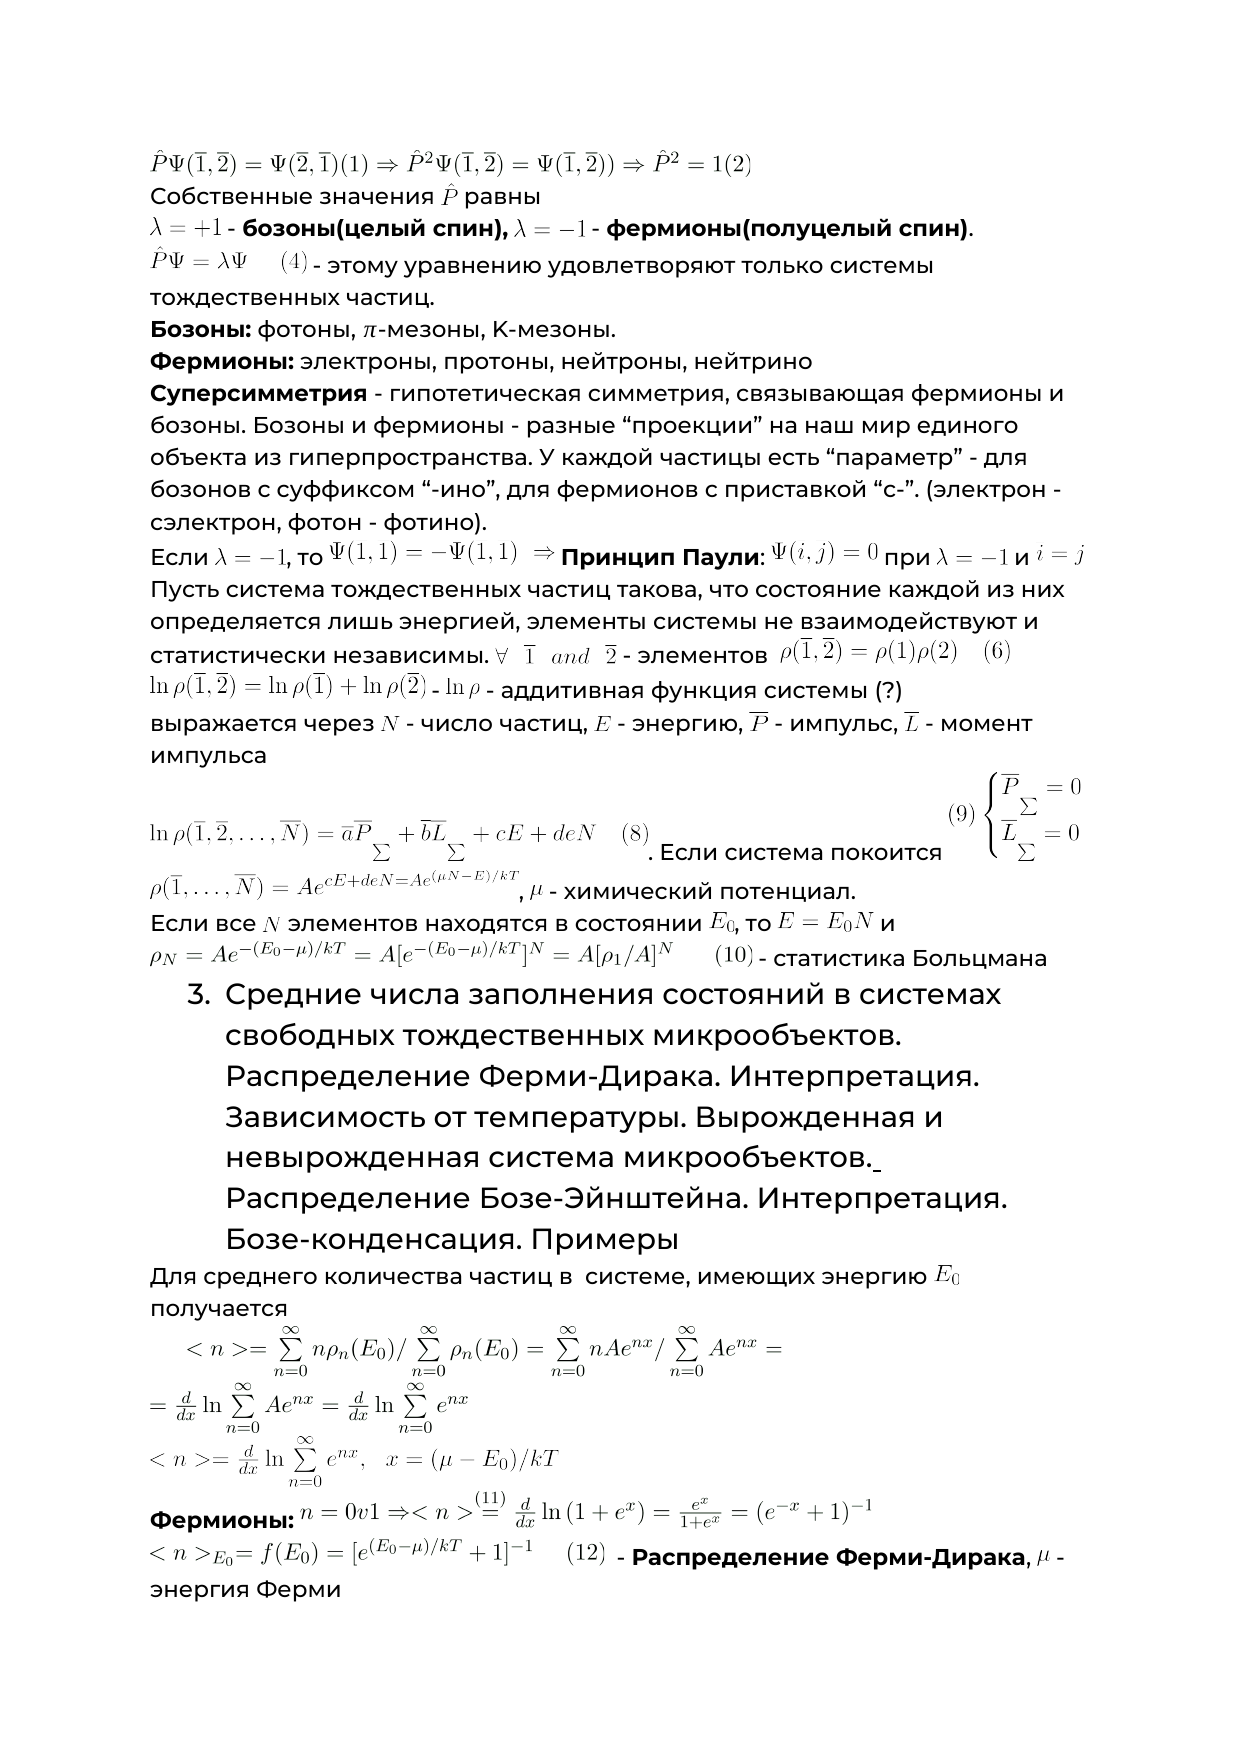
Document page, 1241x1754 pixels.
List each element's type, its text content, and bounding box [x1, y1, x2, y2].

picture [949, 772, 1081, 861]
text Бозоны: фотоны, -мезоны, K-мезоны. [150, 315, 1090, 343]
picture [1037, 1550, 1050, 1566]
picture [150, 1436, 559, 1487]
text выражается через - число частиц, - энергию, - импульс, - момент импульса [150, 709, 1090, 769]
picture [749, 712, 769, 731]
text Если все элементов находятся в состоянии , то и [150, 909, 1090, 937]
picture [1036, 542, 1084, 565]
picture [594, 716, 611, 731]
picture [771, 540, 878, 565]
picture [937, 548, 1008, 565]
picture [441, 183, 458, 205]
picture [215, 548, 286, 565]
picture [300, 1491, 872, 1529]
picture [329, 540, 555, 565]
picture [495, 645, 617, 664]
picture [150, 1326, 782, 1433]
text - Распределение Ферми-Дирака, - энергия Ферми [150, 1538, 1090, 1603]
picture [530, 885, 543, 900]
picture [150, 941, 753, 967]
text Пусть система тождественных частиц такова, что состояние каждой из них определяется лишь энергией, элементы системы не взаимодействуют и статистически независимы. - элементов - - аддитивная функция системы (?) [150, 575, 1090, 704]
text Собственные значения равны [150, 182, 1090, 210]
picture [709, 912, 735, 932]
picture [150, 820, 648, 861]
text Фермионы: электроны, протоны, нейтроны, нейтрино [150, 347, 1090, 375]
picture [446, 678, 480, 699]
picture [150, 870, 519, 900]
picture [150, 217, 221, 237]
picture [780, 638, 1010, 664]
text Суперсимметрия - гипотетическая симметрия, связывающая фермионы и бозоны. Бозоны и фермионы - разные “проекции” на наш мир единого объекта из гиперпространства. У каждой частицы есть “параметр” - для бозонов с суффиксом “-ино”, для фермионов с приставкой “с-”. (электрон - сэлектрон, фотон - фотино). [150, 379, 1090, 536]
text - бозоны(целый спин), - фермионы(полуцелый спин). - этому уравнению удовлетворяют только системы тождественных частиц. [150, 214, 1090, 311]
picture [150, 1538, 605, 1566]
picture [150, 673, 426, 699]
picture [150, 246, 307, 274]
picture [934, 1265, 959, 1285]
picture [262, 917, 282, 932]
text Для среднего количества частиц в системе, имеющих энергию получается [150, 1262, 1090, 1322]
picture [514, 219, 586, 237]
subtitle Средние числа заполнения состояний в системах свободных тождественных микрообъектов. Распределение Ферми-Дирака. Интерпретация. Зависимость от температуры. Вырожденная и невырожденная система микрообъектов. Распределение Бозе-Эйнштейна. Интерпретация. Бозе-конденсация. Примеры [187, 976, 1090, 1257]
picture [904, 712, 919, 731]
picture [777, 912, 874, 932]
picture [150, 150, 750, 177]
picture [380, 716, 400, 731]
